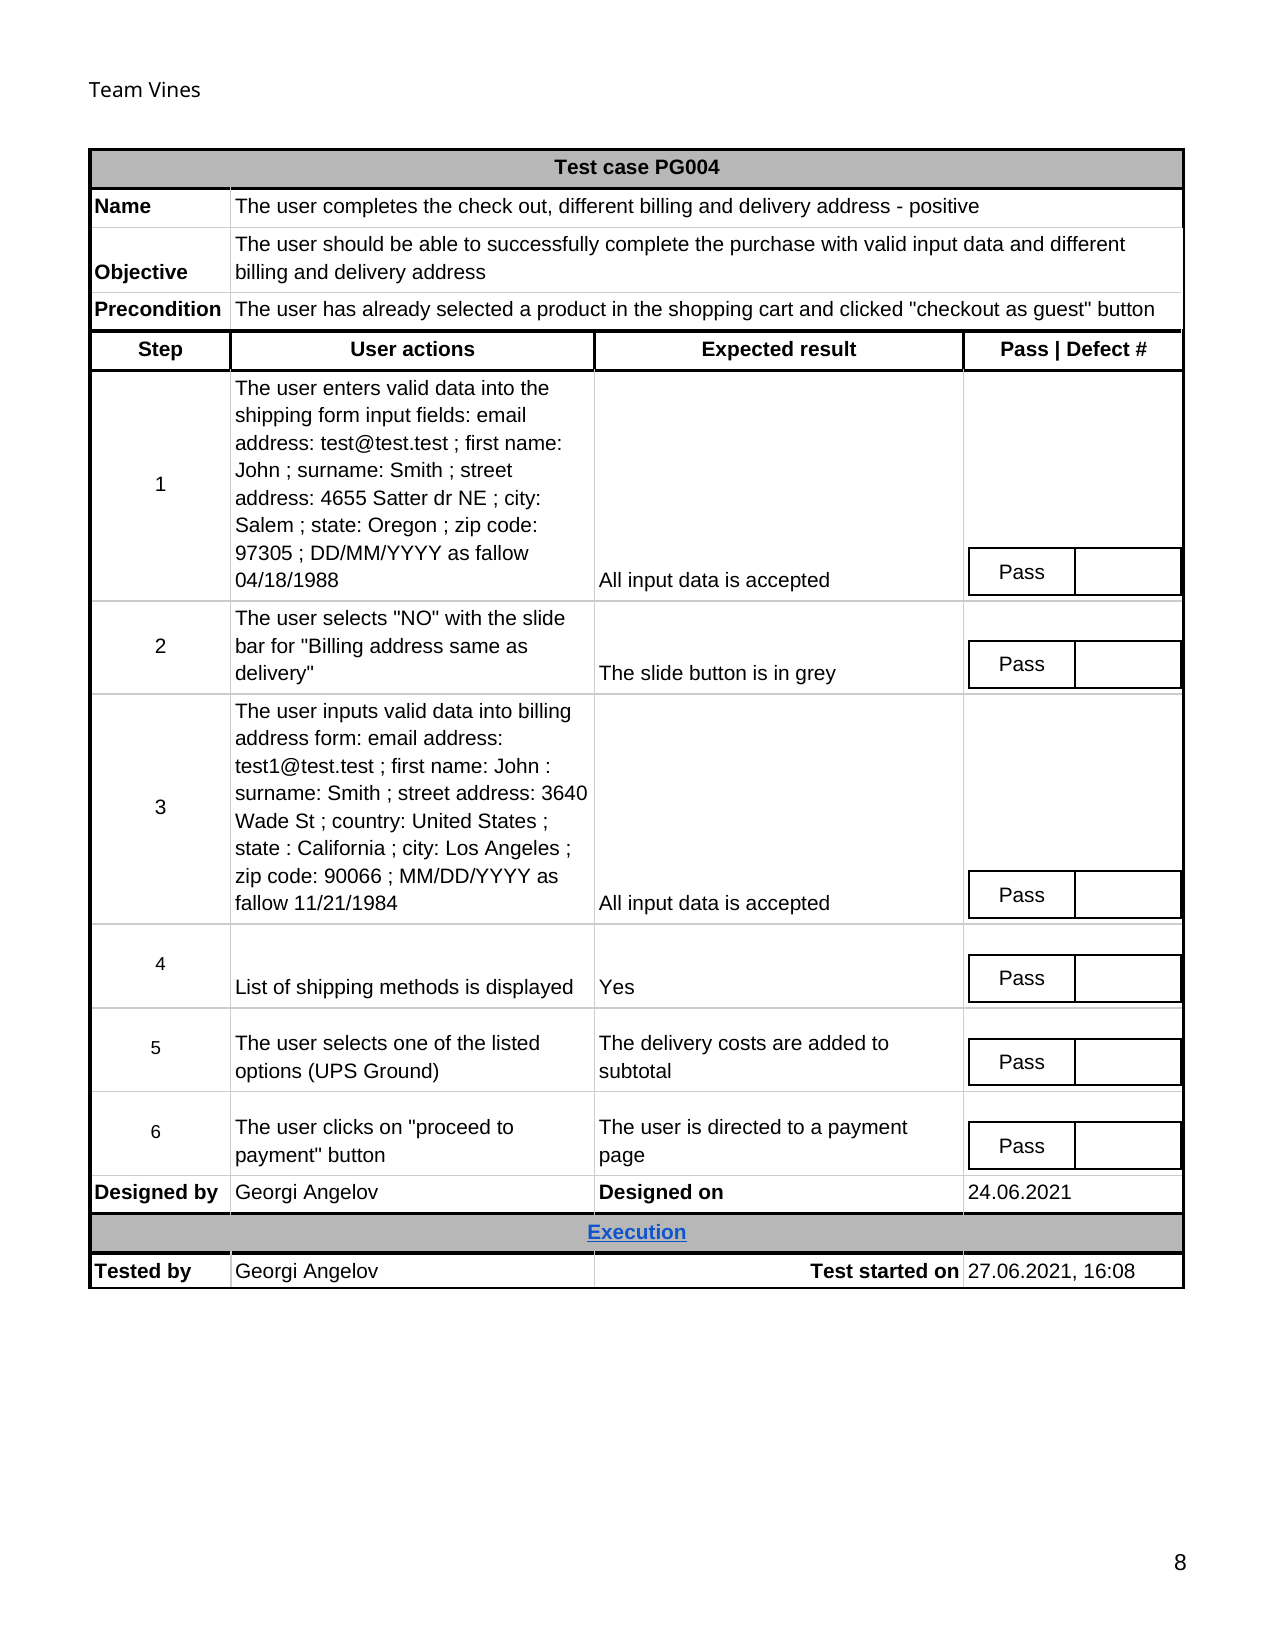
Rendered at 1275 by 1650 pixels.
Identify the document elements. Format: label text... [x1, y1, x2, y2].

table_cell Georgi Angelov [231, 1176, 594, 1212]
table_cell Tested by [92, 1255, 230, 1287]
table_cell The user enters valid data into the shipping form input fields: email address: test@test.test ; first name: John ; surname: Smith ; street address: 4655 Satter dr NE ; city: Salem ; state: Oregon ; zip code: 97305 ; DD/MM/YYYY as fallow 04/18/1988 [231, 372, 594, 600]
table_cell 6 [92, 1092, 230, 1174]
table_cell 2 [92, 602, 230, 693]
table_cell 3 [92, 695, 230, 923]
table_cell The delivery costs are added to subtotal [595, 1009, 963, 1091]
table_cell 27.06.2021, 16:08 [964, 1255, 1182, 1287]
table_cell 1 [92, 372, 230, 600]
table_cell 5 [92, 1009, 230, 1091]
table_cell Pass | Defect # [965, 329, 1182, 368]
table_cell The slide button is in grey [595, 602, 963, 693]
table_cell 4 [92, 925, 230, 1007]
table_cell All input data is accepted [595, 372, 963, 600]
table_cell The user selects one of the listed options (UPS Ground) [231, 1009, 594, 1091]
table_cell [964, 1009, 1182, 1091]
table_cell [964, 1092, 1182, 1174]
table_cell The user has already selected a product in the shopping cart and clicked "checkout as guest" button [231, 292, 1183, 329]
table_cell The user clicks on "proceed to payment" button [231, 1092, 594, 1174]
table_cell The user should be able to successfully complete the purchase with valid input data and different billing and delivery address [231, 226, 1183, 292]
table_cell The user selects "NO" with the slide bar for "Billing address same as delivery" [231, 602, 594, 693]
table_cell Georgi Angelov [232, 1255, 594, 1287]
table_cell The user is directed to a payment page [595, 1092, 963, 1174]
table_cell Test started on [595, 1255, 963, 1287]
table_cell 24.06.2021 [964, 1176, 1182, 1212]
table_cell The user completes the check out, different billing and delivery address - positive [231, 190, 1182, 226]
table_cell [964, 695, 1182, 923]
table_cell Step [92, 333, 229, 368]
table_cell [964, 925, 1182, 1007]
table_cell Yes [595, 925, 963, 1007]
table_cell Execution [92, 1215, 1182, 1251]
table_cell All input data is accepted [595, 695, 963, 923]
table_cell Designed on [595, 1176, 963, 1212]
table_cell [964, 602, 1182, 693]
table_cell Name [92, 190, 230, 226]
table_header Test case PG004 [92, 151, 1182, 187]
table_cell Designed by [92, 1176, 230, 1212]
table_cell Expected result [596, 333, 962, 368]
table_cell [964, 372, 1182, 600]
table_cell Objective [92, 228, 230, 292]
table_cell List of shipping methods is displayed [231, 925, 594, 1007]
table_cell The user inputs valid data into billing address form: email address: test1@test.test ; first name: John : surname: Smith ; street address: 3640 Wade St ; country: United States ; state : California ; city: Los Angeles ; zip code: 90066 ; MM/DD/YYYY as fallow 11/21/1984 [231, 695, 594, 923]
table_cell Precondition [92, 293, 230, 329]
table_cell User actions [232, 333, 593, 368]
